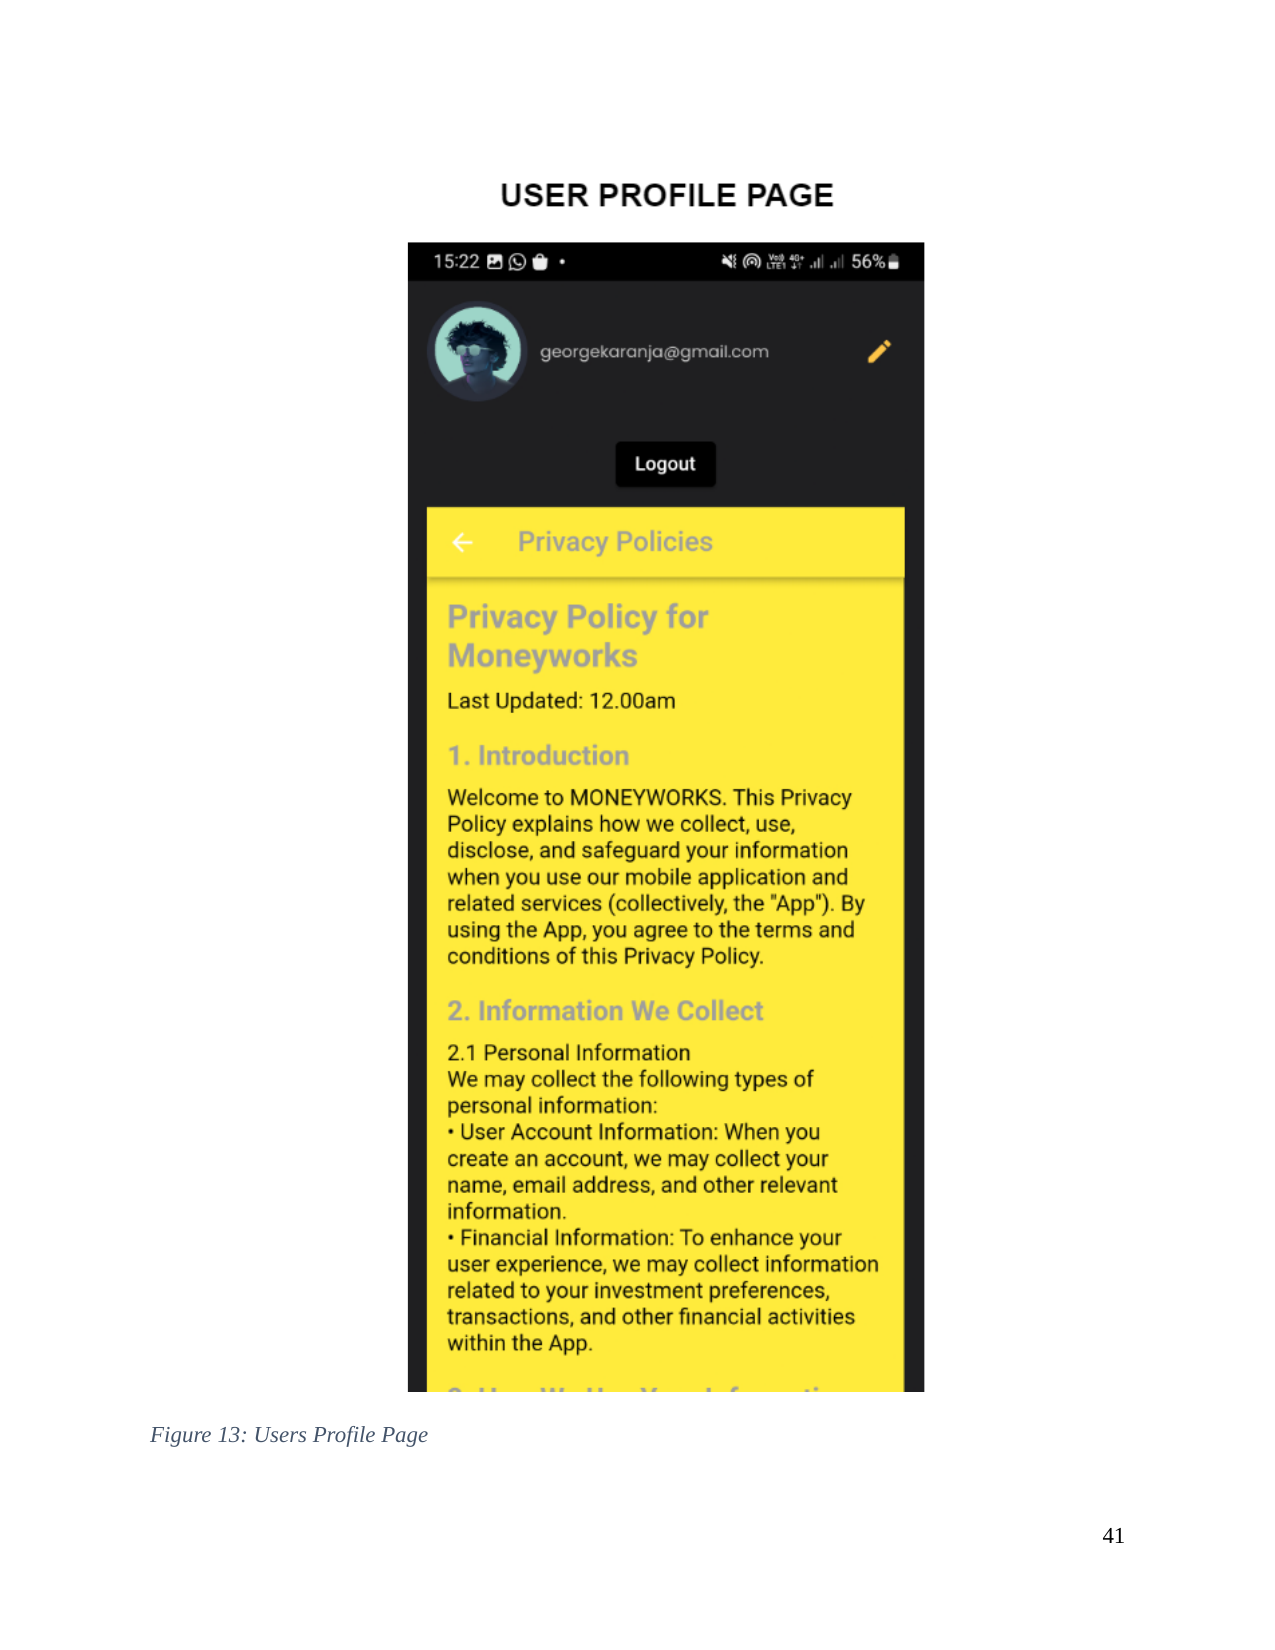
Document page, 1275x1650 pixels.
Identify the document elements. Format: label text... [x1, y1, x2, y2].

text Figure 13: Users Profile Page [150, 1421, 1125, 1448]
picture [407, 150, 925, 1392]
